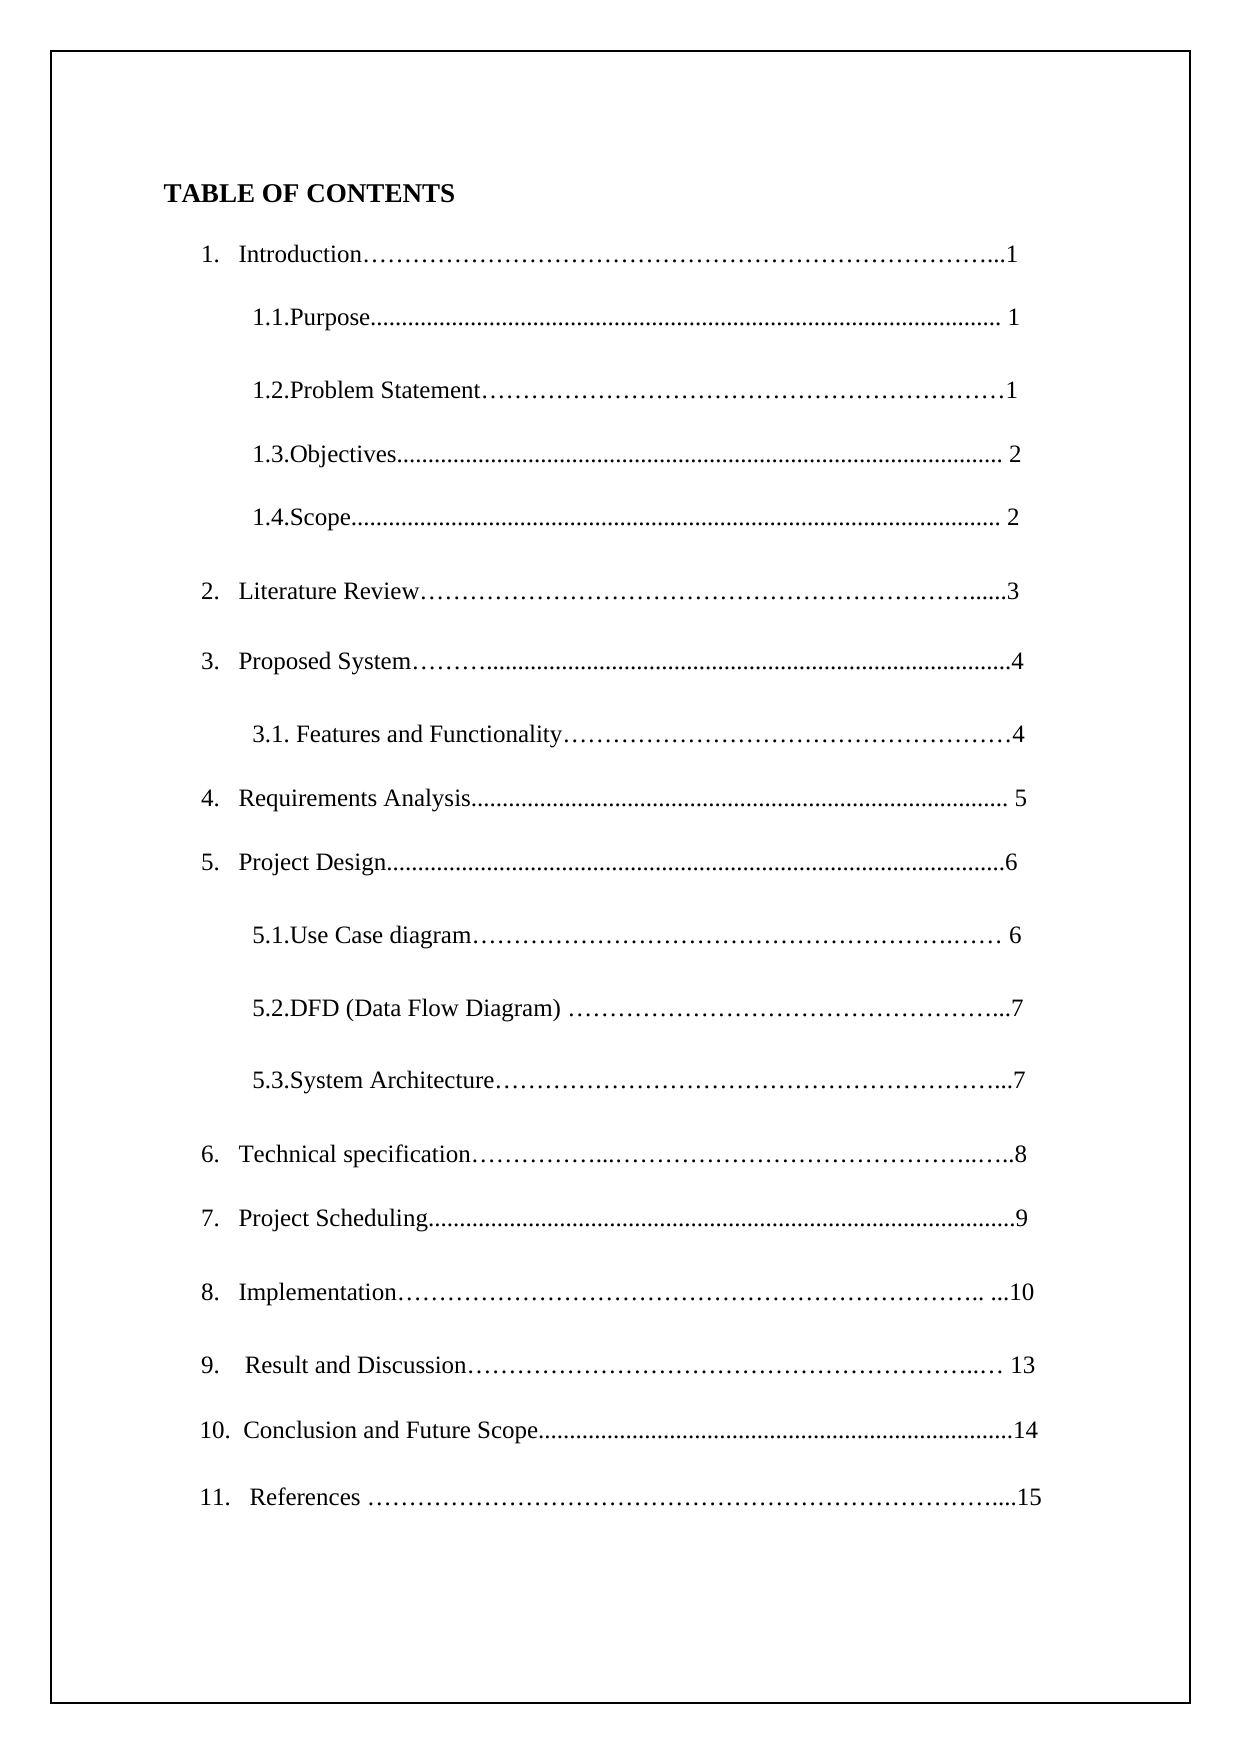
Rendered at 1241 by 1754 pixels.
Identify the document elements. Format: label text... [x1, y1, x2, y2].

text 10. Conclusion and Future Scope............................................................................14 [162, 1415, 1080, 1443]
list Requirements Analysis...................................................................................... 5 [201, 783, 1080, 812]
text 5.2.DFD (Data Flow Diagram) ……………………………………………...7 [252, 993, 1080, 1021]
list Implementation…………………………………………………………….. ...10 [201, 1277, 1080, 1306]
text 9. Result and Discussion……………………………………………………..… 13 [201, 1351, 1080, 1379]
text 5.3.System Architecture……………………………………………………...7 [252, 1065, 1080, 1094]
list Literature Review…………………………………………………………......3 [201, 576, 1080, 605]
list Technical specification……………...……………………………………..…..8 [201, 1139, 1080, 1168]
list Project Design...................................................................................................6 [201, 847, 1080, 876]
text 1.4.Scope........................................................................................................ 2 [252, 502, 1080, 531]
text 1.1.Purpose..................................................................................................... 1 [252, 302, 1080, 331]
list Proposed System………....................................................................................4 [201, 646, 1080, 675]
subtitle TABLE OF CONTENTS [163, 177, 1086, 208]
list Introduction…………………………………………………………………...1 [201, 239, 1080, 268]
text 5.1.Use Case diagram………………………………………………….…… 6 [252, 920, 1080, 948]
text 1.3.Objectives................................................................................................. 2 [252, 439, 1080, 468]
list Project Scheduling..............................................................................................9 [201, 1203, 1080, 1232]
text 11. References …………………………………………………………………....15 [162, 1482, 1080, 1511]
text 3.1. Features and Functionality………………………………………………4 [252, 719, 1080, 747]
text 1.2.Problem Statement………………………………………………………1 [252, 375, 1080, 404]
